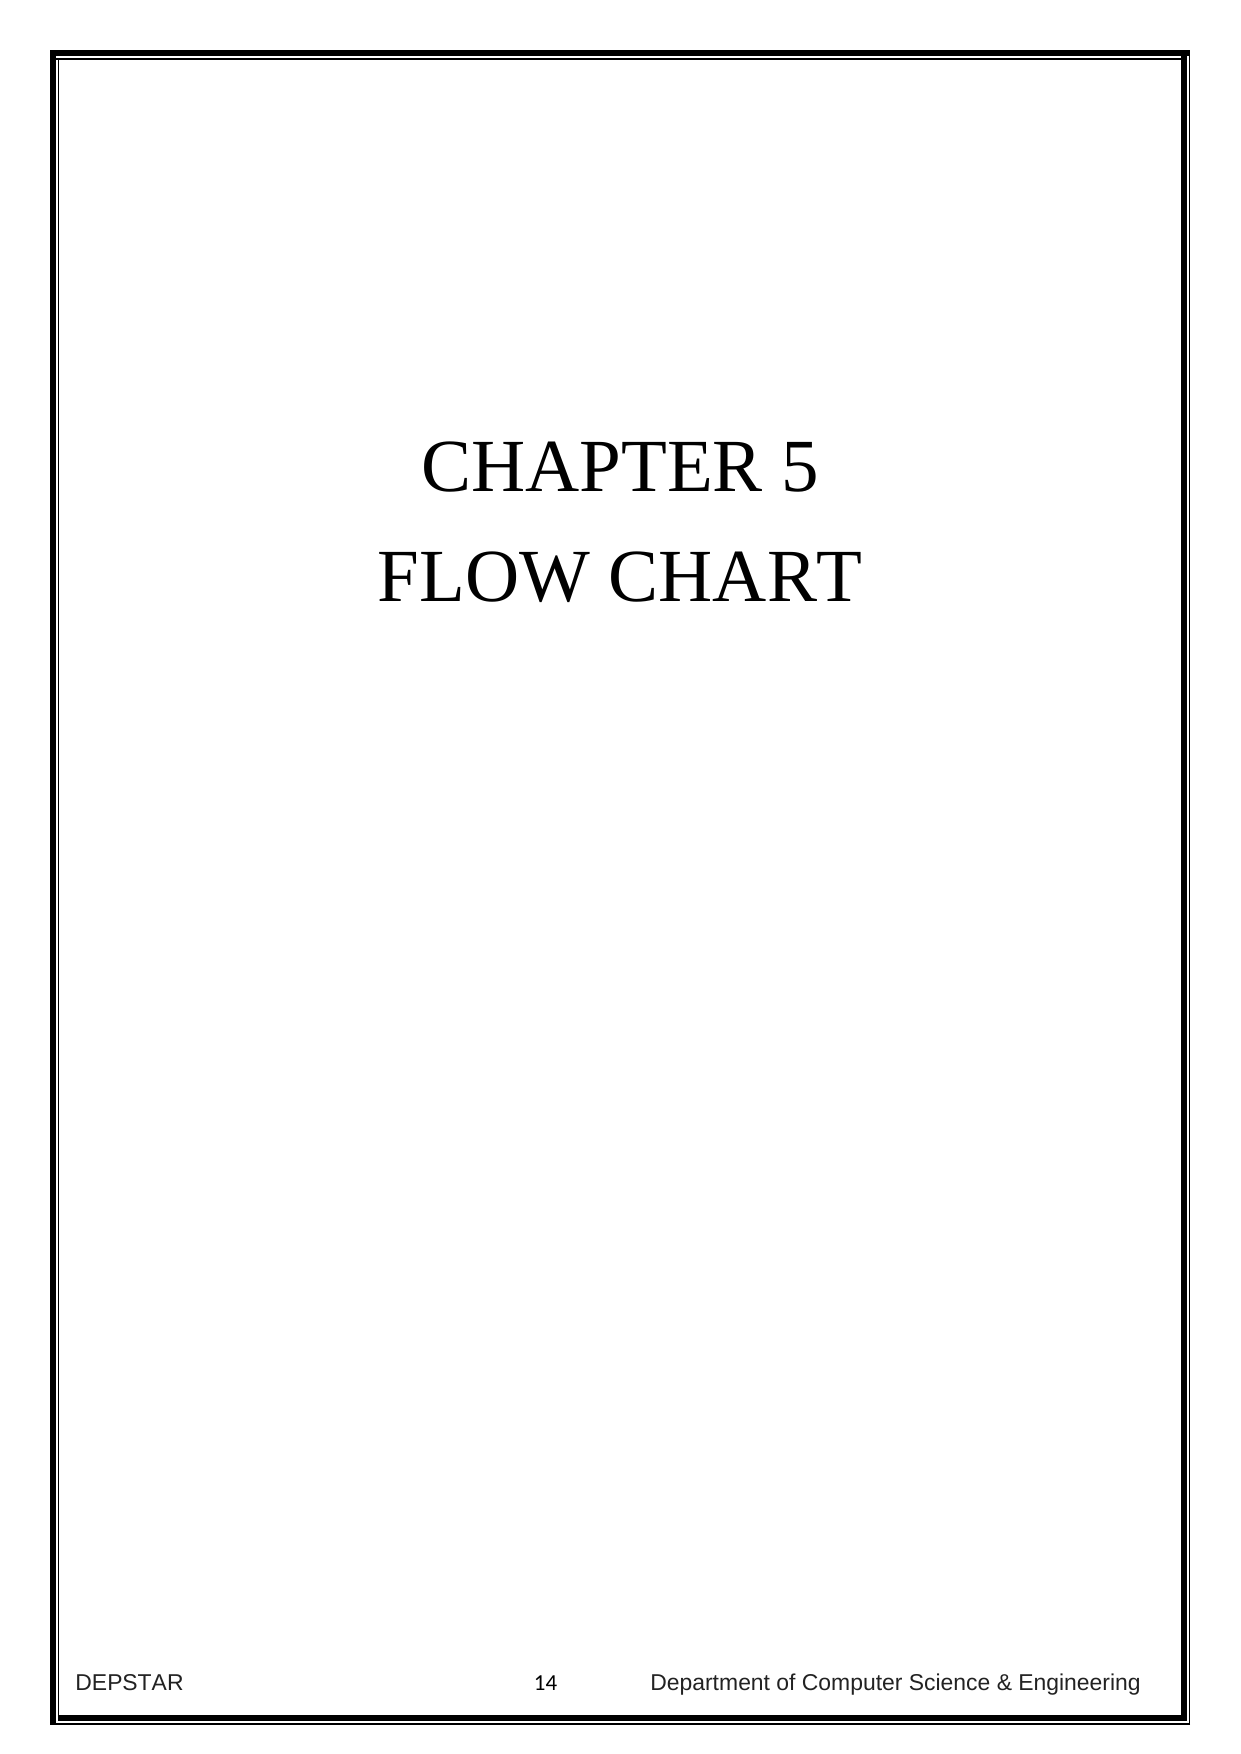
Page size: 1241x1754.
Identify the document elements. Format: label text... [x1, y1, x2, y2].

text CHAPTER 5 [75, 422, 1165, 508]
text FLOW CHART [75, 531, 1165, 618]
